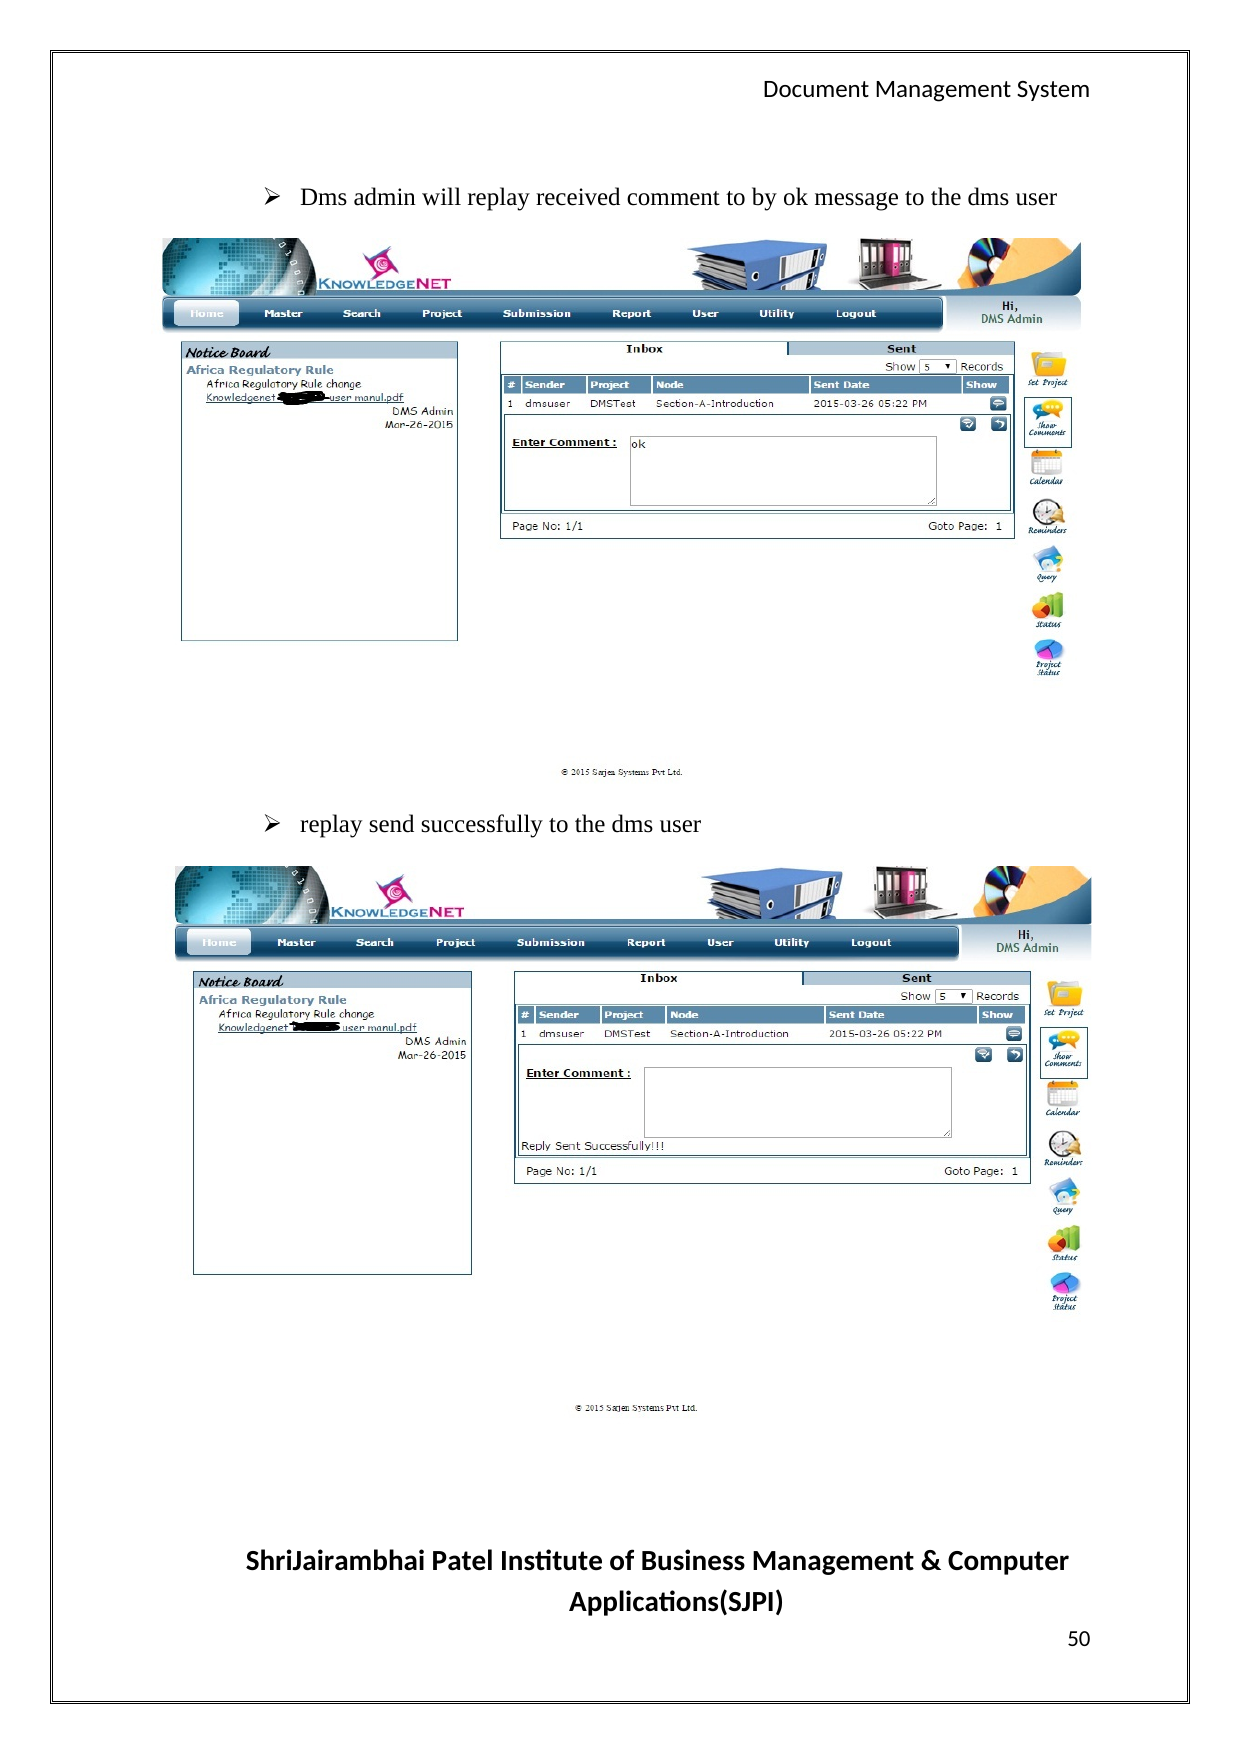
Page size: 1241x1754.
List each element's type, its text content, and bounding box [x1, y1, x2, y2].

picture [151, 238, 1085, 801]
picture [165, 866, 1092, 1437]
list Dms admin will replay received comment to by ok message to the dms user [262, 182, 1090, 211]
